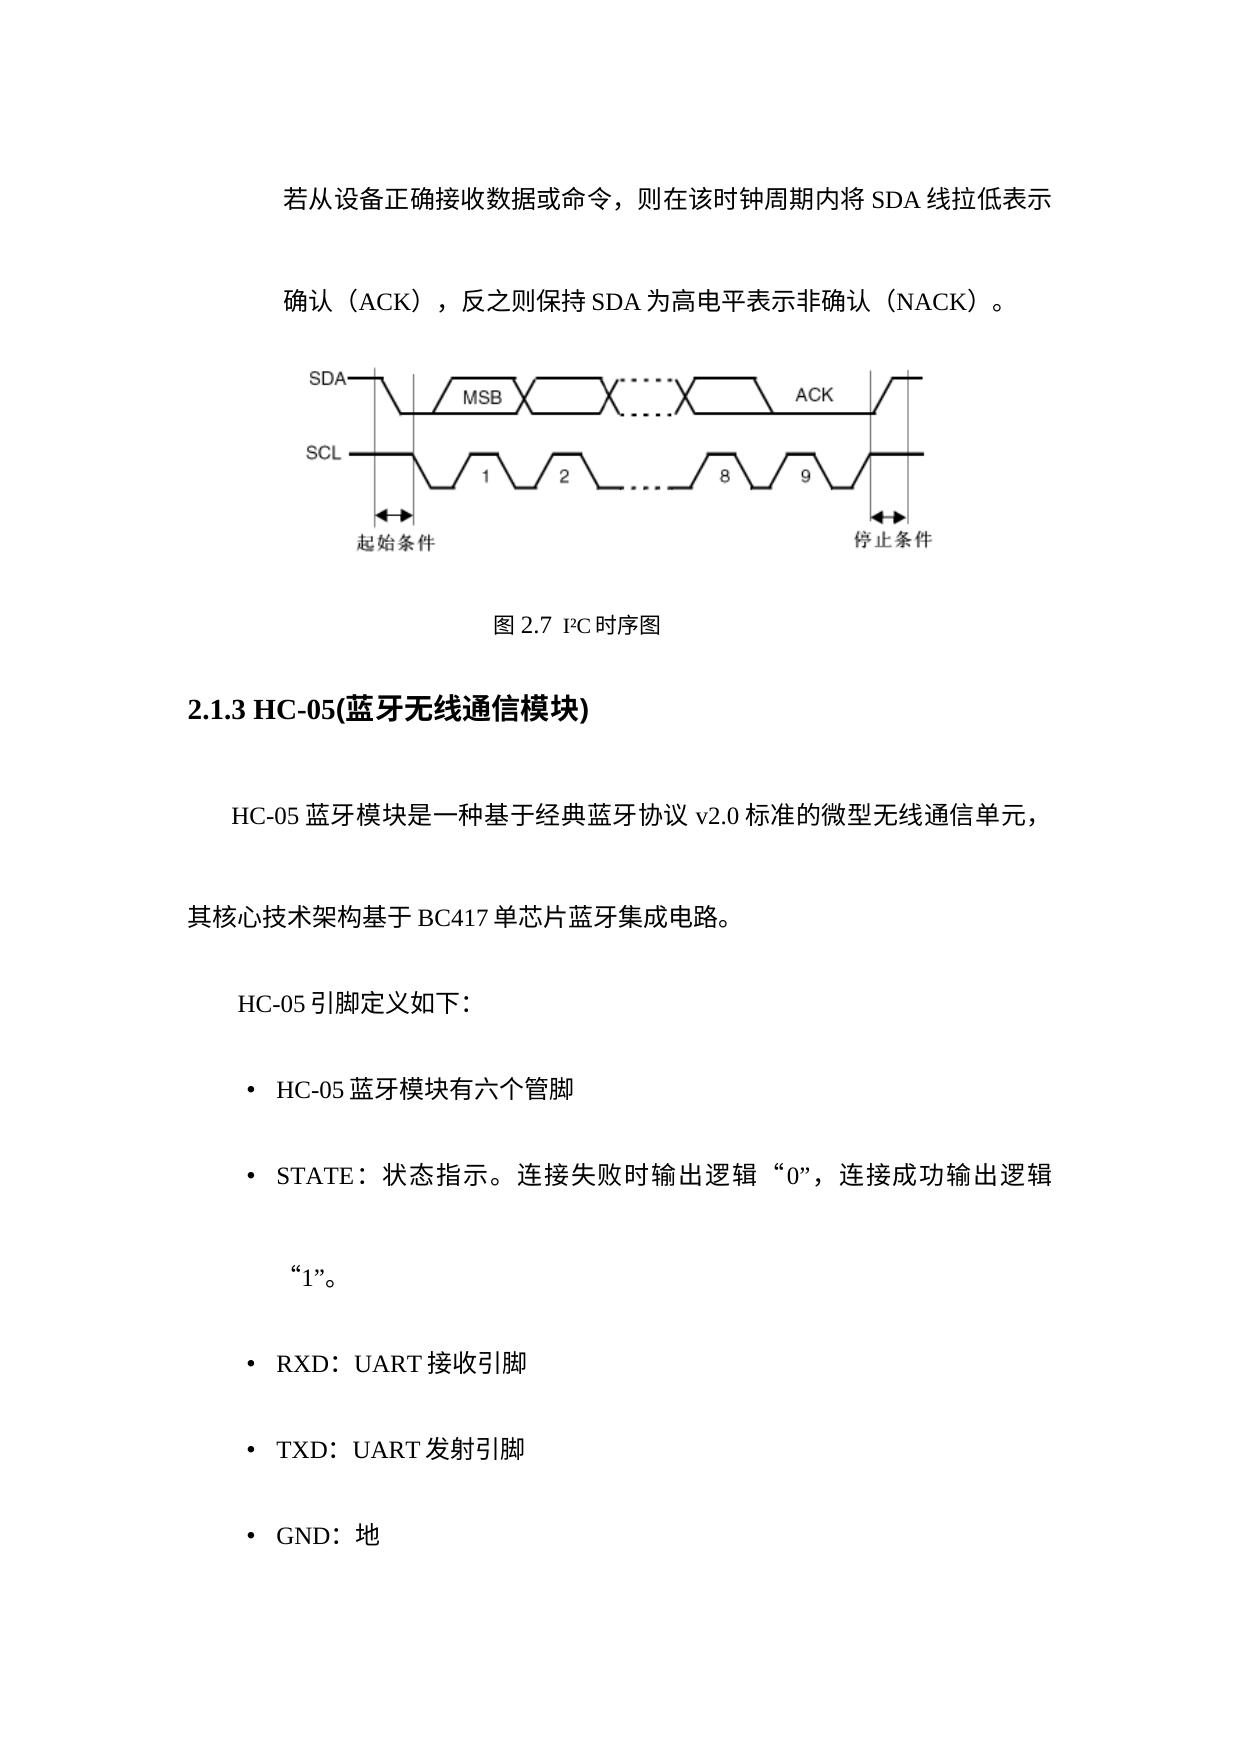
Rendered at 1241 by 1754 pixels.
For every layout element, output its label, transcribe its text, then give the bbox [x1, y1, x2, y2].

list STATE：状态指示。连接失败时输出逻辑“0”，连接成功输出逻辑“1”。 [247, 1139, 1053, 1309]
picture [294, 351, 947, 557]
list GND：地 [247, 1499, 1053, 1567]
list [237, 164, 1053, 334]
list TXD：UART发射引脚 [247, 1413, 1053, 1481]
text 图 2.7 I²C时序图 [450, 606, 1053, 640]
list HC-05蓝牙模块有六个管脚 [247, 1053, 1053, 1121]
list RXD：UART接收引脚 [247, 1327, 1053, 1395]
text HC-05引脚定义如下： [187, 967, 1053, 1035]
text 2.1.3 HC-05(蓝牙无线通信模块) [187, 673, 1053, 741]
text HC-05蓝牙模块是一种基于经典蓝牙协议v2.0标准的微型无线通信单元，其核心技术架构基于BC417单芯片蓝牙集成电路。 [187, 779, 1053, 949]
